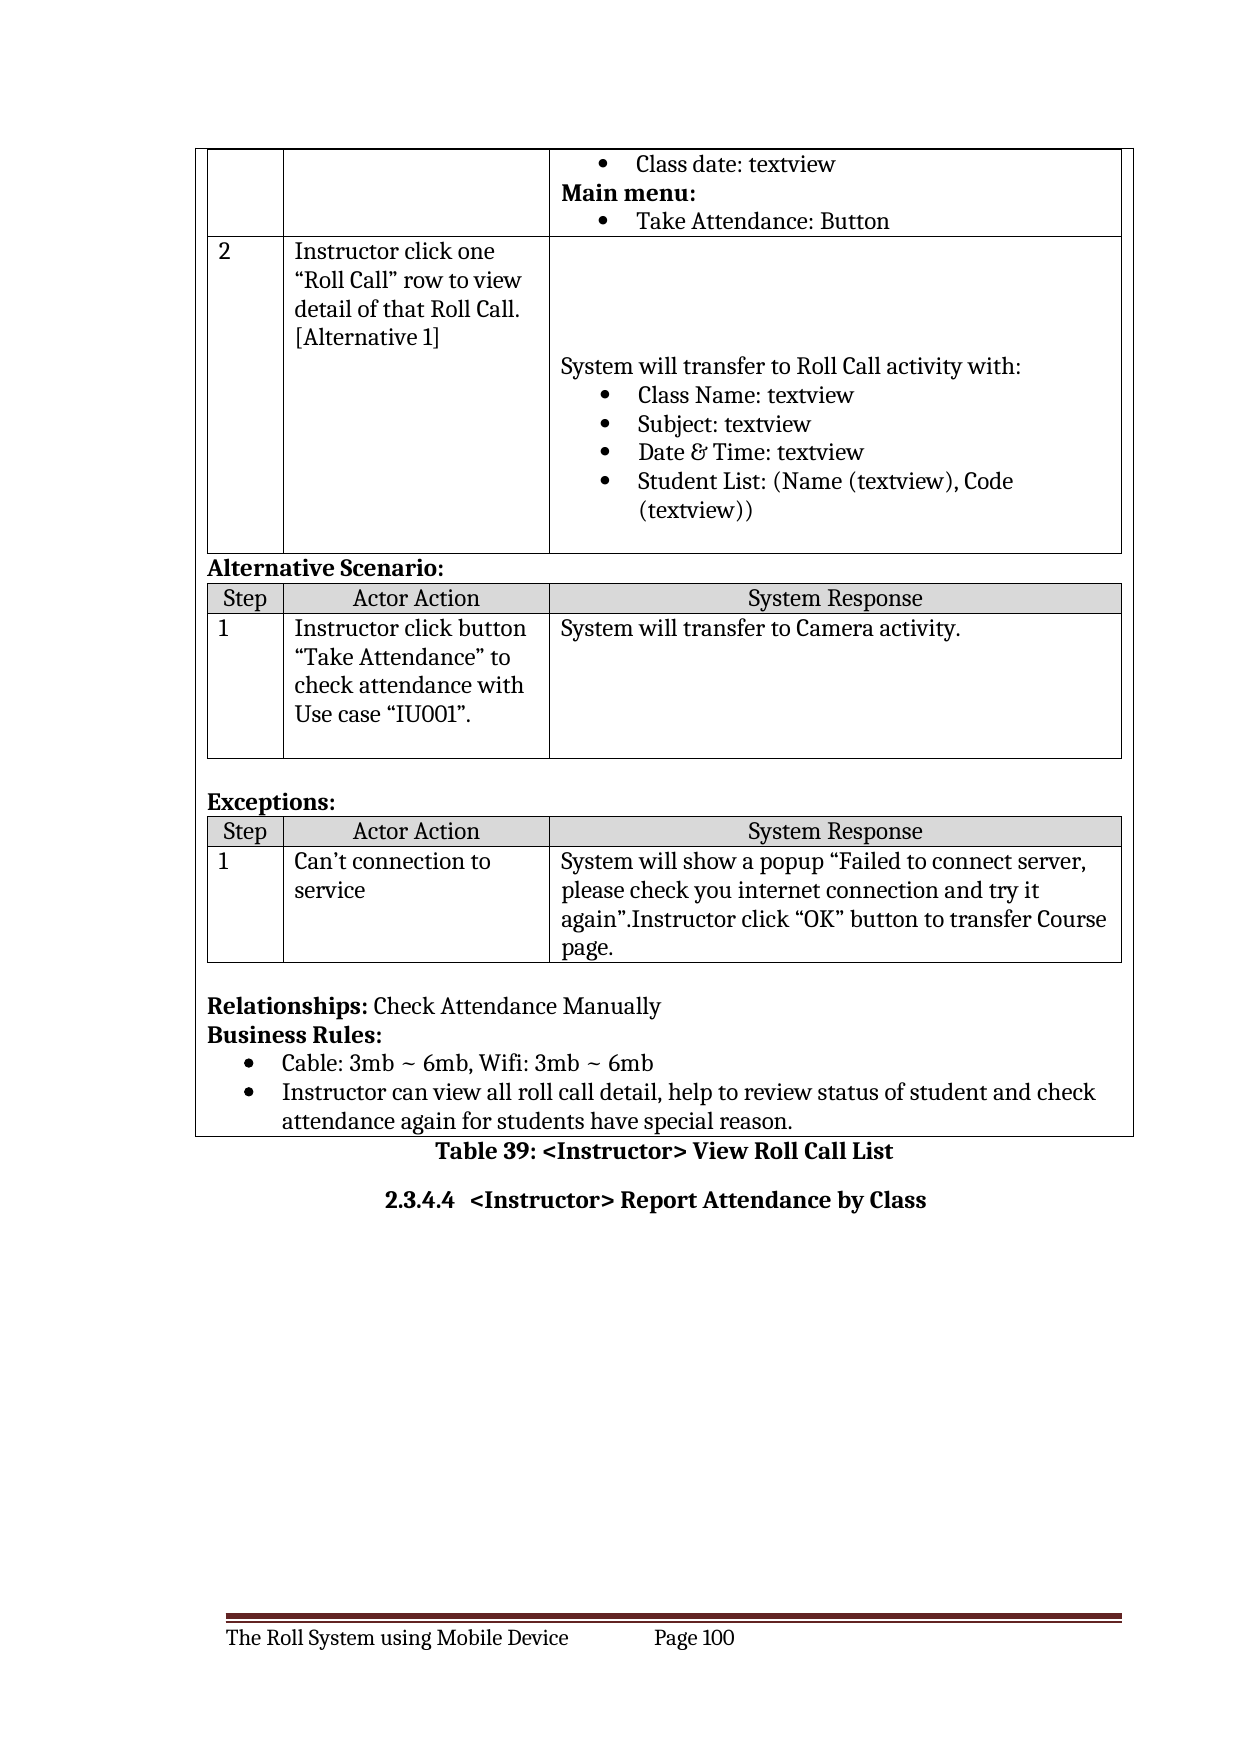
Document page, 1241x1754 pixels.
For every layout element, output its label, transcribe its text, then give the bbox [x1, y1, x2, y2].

subtitle <Instructor> Report Attendance by Class [385, 1186, 1122, 1215]
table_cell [196, 149, 1133, 1136]
